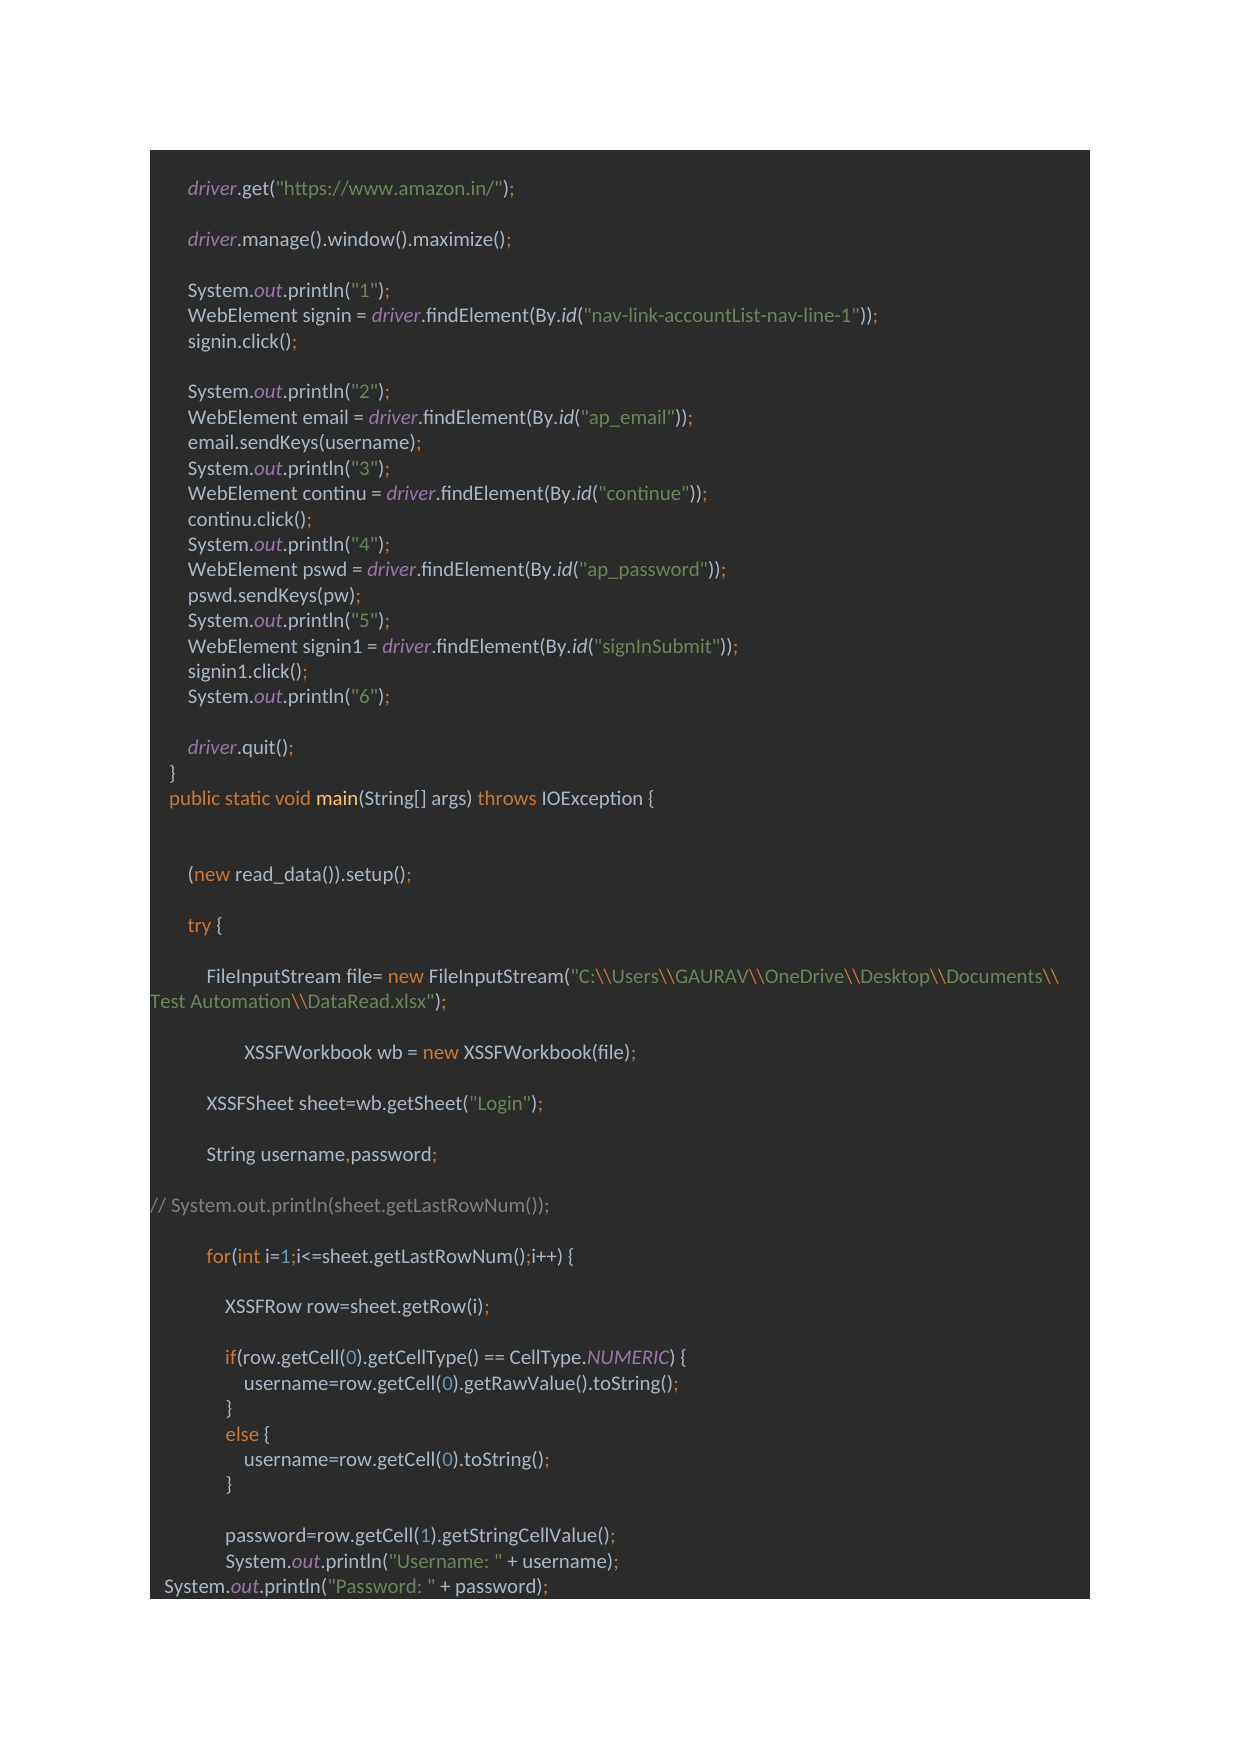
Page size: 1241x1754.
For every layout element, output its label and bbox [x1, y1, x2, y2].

text [150, 150, 1090, 1599]
